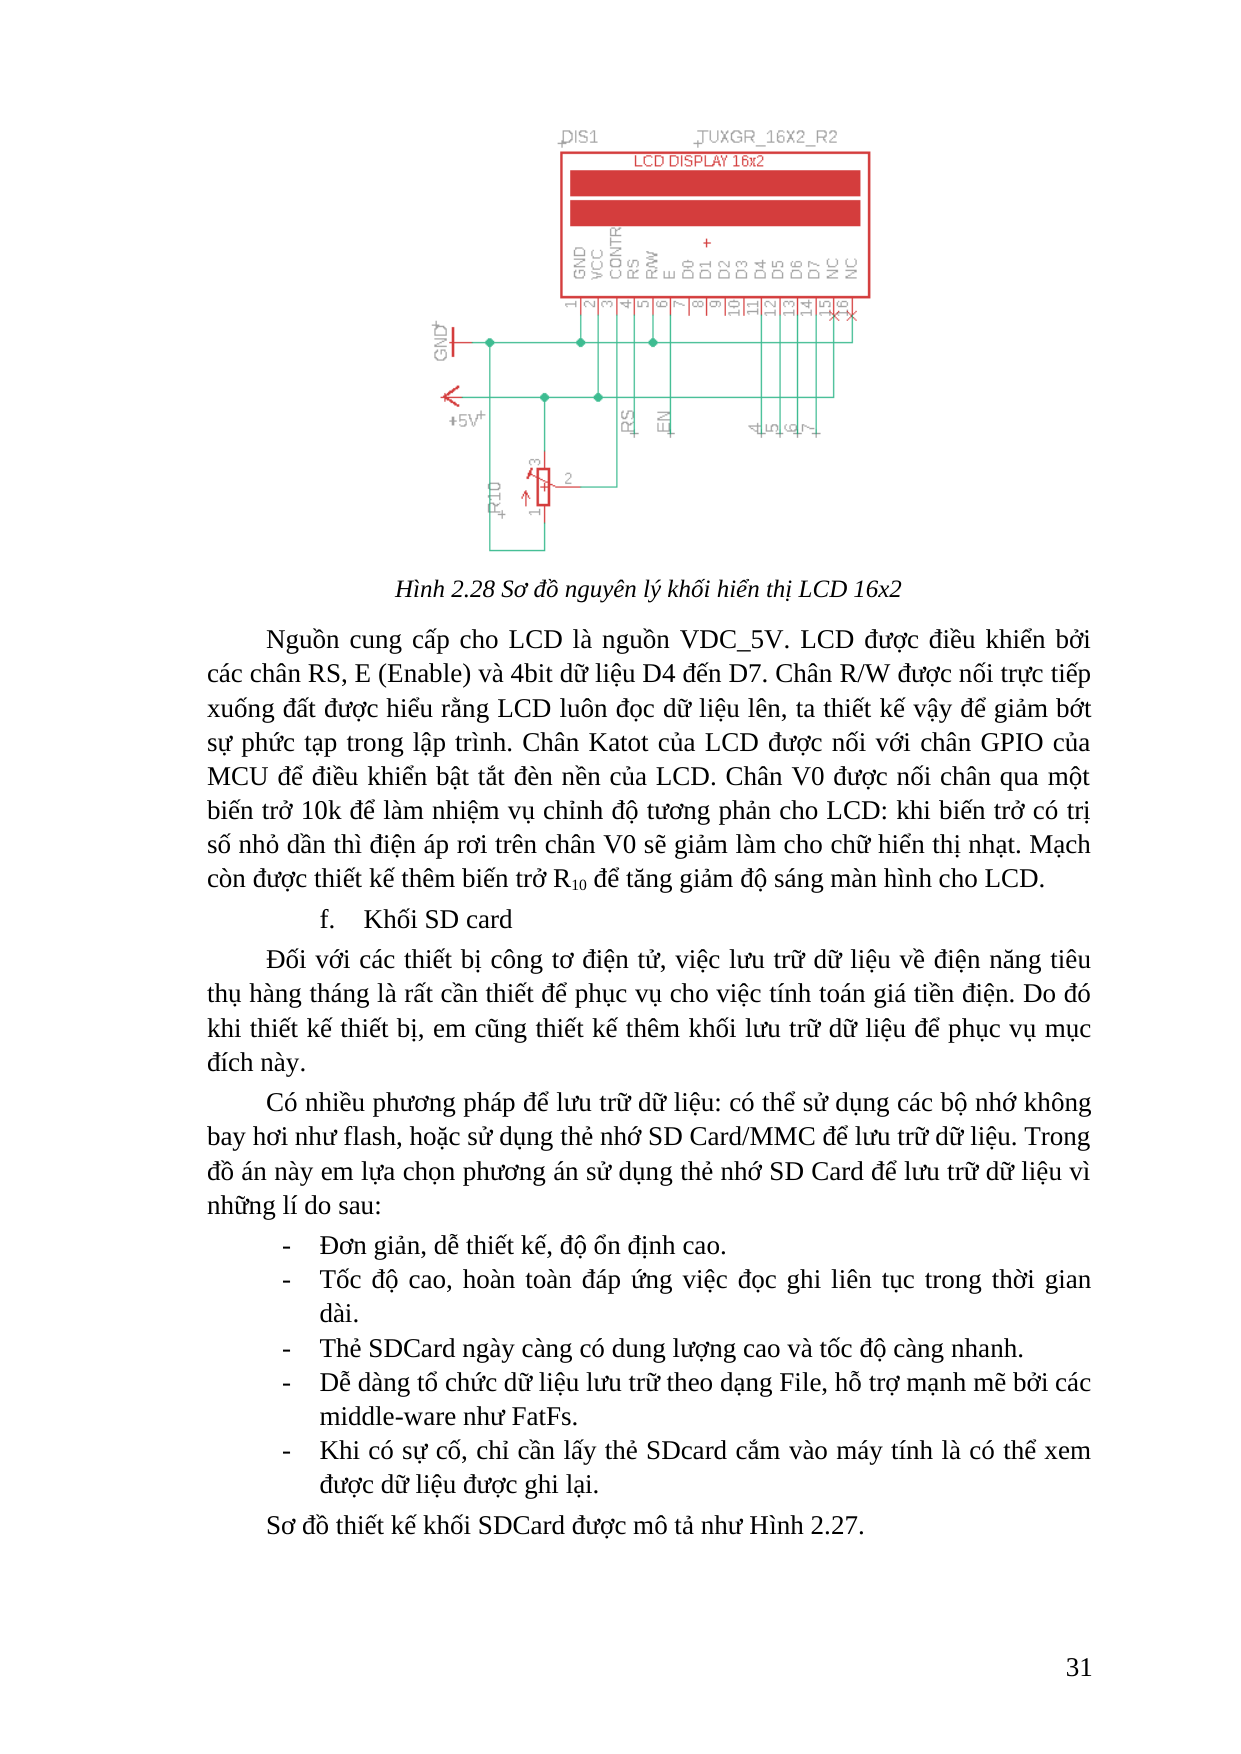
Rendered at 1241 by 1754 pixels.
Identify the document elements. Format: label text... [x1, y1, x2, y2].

list Tốc độ cao, hoàn toàn đáp ứng việc đọc ghi liên tục trong thời gian dài. [282, 1263, 1092, 1329]
text Có nhiều phương pháp để lưu trữ dữ liệu: có thể sử dụng các bộ nhớ không bay hơi như flash, hoặc sử dụng thẻ nhớ SD Card/MMC để lưu trữ dữ liệu. Trong đồ án này em lựa chọn phương án sử dụng thẻ nhớ SD Card để lưu trữ dữ liệu vì những lí do sau: [207, 1086, 1092, 1220]
list Dễ dàng tổ chức dữ liệu lưu trữ theo dạng File, hỗ trợ mạnh mẽ bởi các middle-ware như FatFs. [282, 1366, 1092, 1431]
text Nguồn cung cấp cho LCD là nguồn VDC_5V. LCD được điều khiển bởi các chân RS, E (Enable) và 4bit dữ liệu D4 đến D7. Chân R/W được nối trực tiếp xuống đất được hiểu rằng LCD luôn đọc dữ liệu lên, ta thiết kế vậy để giảm bớt sự phức tạp trong lập trình. Chân Katot của LCD được nối với chân GPIO của MCU để điều khiển bật tắt đèn nền của LCD. Chân V0 được nối chân qua một biến trở 10k để làm nhiệm vụ chỉnh độ tương phản cho LCD: khi biến trở có trị số nhỏ dần thì điện áp rơi trên chân V0 sẽ giảm làm cho chữ hiển thị nhạt. Mạch còn được thiết kế thêm biến trở R10 để tăng giảm độ sáng màn hình cho LCD. [207, 623, 1092, 894]
list Đơn giản, dễ thiết kế, độ ổn định cao. [282, 1229, 1092, 1260]
text Sơ đồ thiết kế khối SDCard được mô tả như Hình 2.27. [207, 1509, 1092, 1540]
picture [422, 118, 878, 565]
text Đối với các thiết bị công tơ điện tử, việc lưu trữ dữ liệu về điện năng tiêu thụ hàng tháng là rất cần thiết để phục vụ cho việc tính toán giá tiền điện. Do đó khi thiết kế thiết bị, em cũng thiết kế thêm khối lưu trữ dữ liệu để phục vụ mục đích này. [207, 943, 1092, 1077]
list Thẻ SDCard ngày càng có dung lượng cao và tốc độ càng nhanh. [282, 1332, 1092, 1363]
list Khối SD card [319, 903, 1092, 934]
list Khi có sự cố, chỉ cần lấy thẻ SDcard cắm vào máy tính là có thể xem được dữ liệu được ghi lại. [282, 1434, 1092, 1499]
